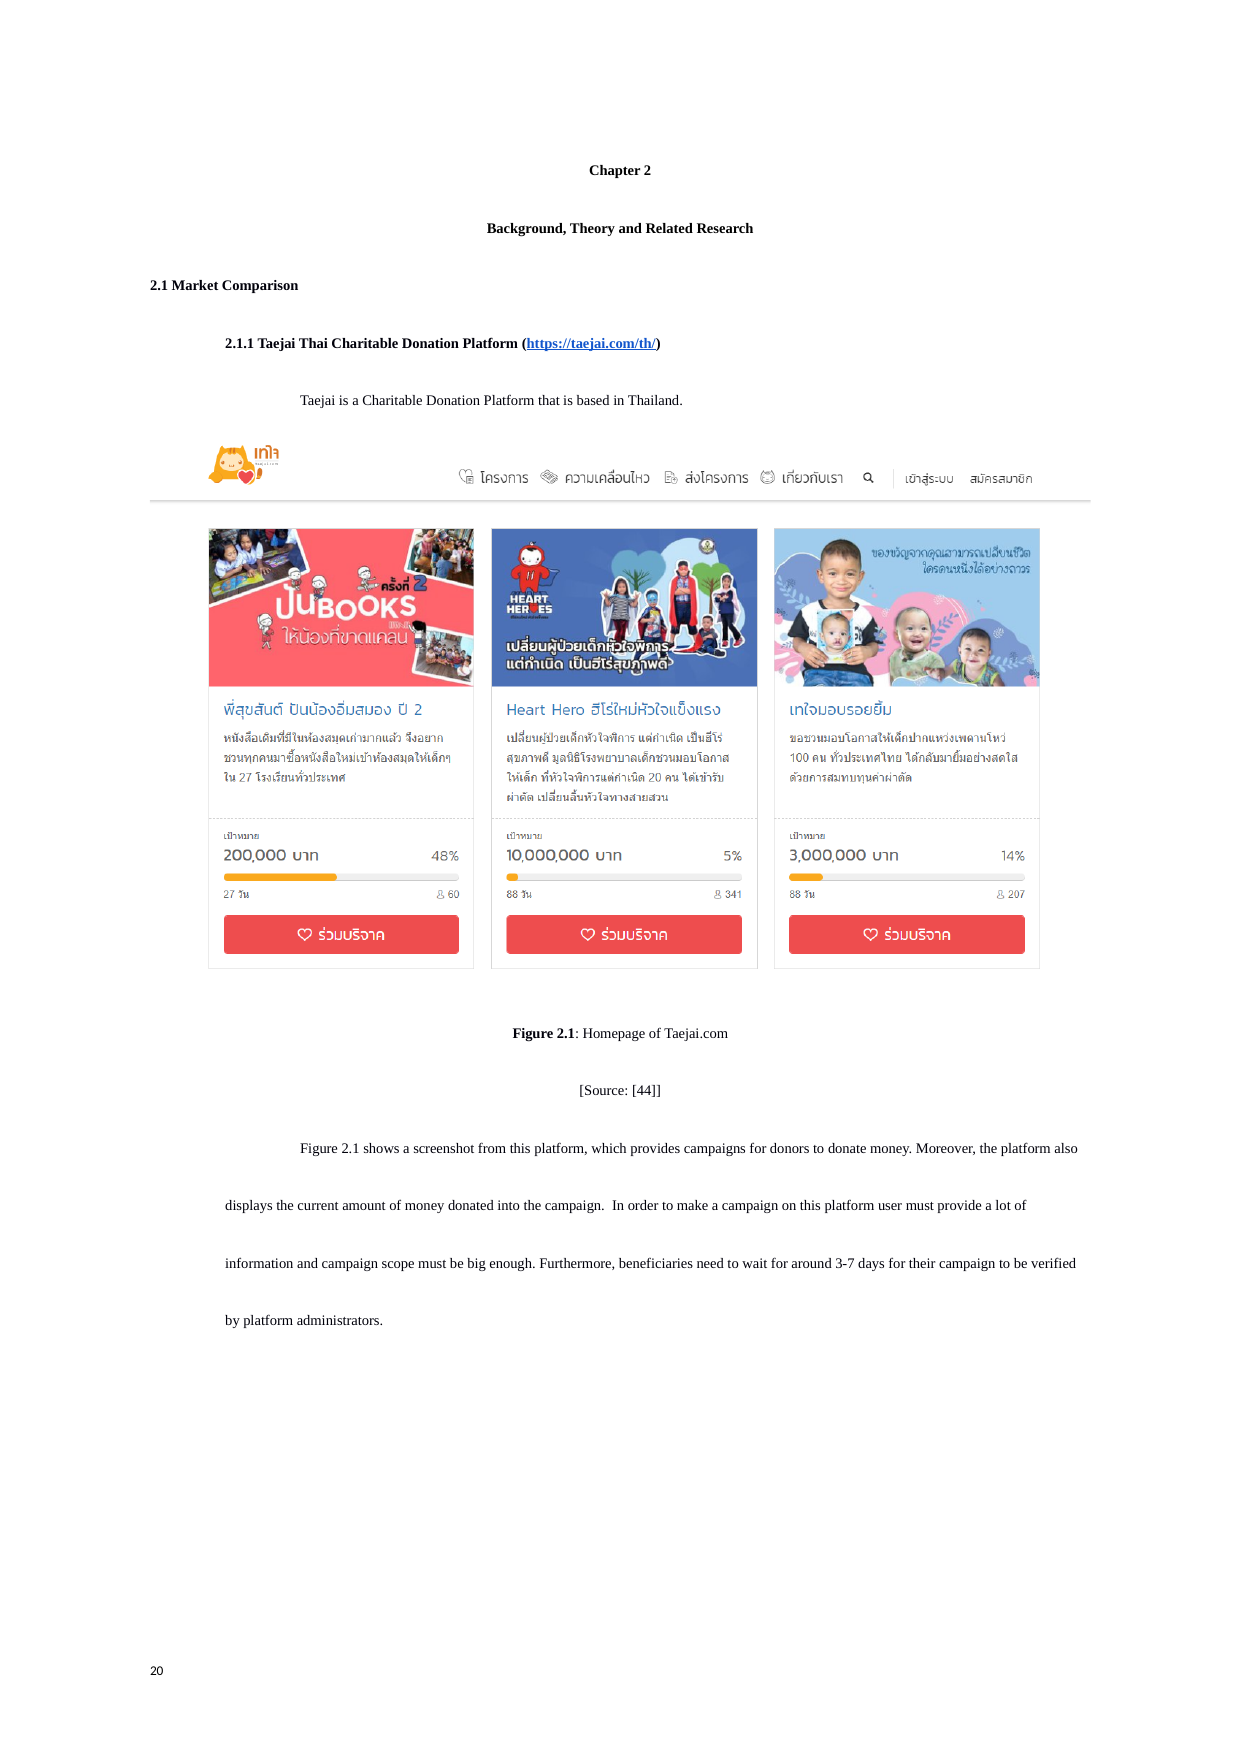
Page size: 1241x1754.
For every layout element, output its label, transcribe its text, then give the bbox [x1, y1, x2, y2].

text Figure 2.1 shows a screenshot from this platform, which provides campaigns for donors to donate money. Moreover, the platform also displays the current amount of money donated into the campaign. In order to make a campaign on this platform user must provide a lot of information and campaign scope must be big enough. Furthermore, beneficiaries need to wait for around 3-7 days for their campaign to be verified by platform administrators. [225, 1128, 1090, 1329]
text Chapter 2 [150, 150, 1090, 179]
text Figure 2.1: Homepage of Taejai.com [150, 1013, 1090, 1041]
text [Source: [44]] [150, 1070, 1090, 1099]
text 2.1.1 Taejai Thai Charitable Donation Platform (https://taejai.com/th/) [150, 322, 1090, 351]
picture [149, 437, 1091, 985]
text Taejai is a Charitable Donation Platform that is based in Thailand. [225, 380, 1090, 409]
text Background, Theory and Related Research [150, 207, 1090, 236]
text 2.1 Market Comparison [150, 265, 1090, 294]
